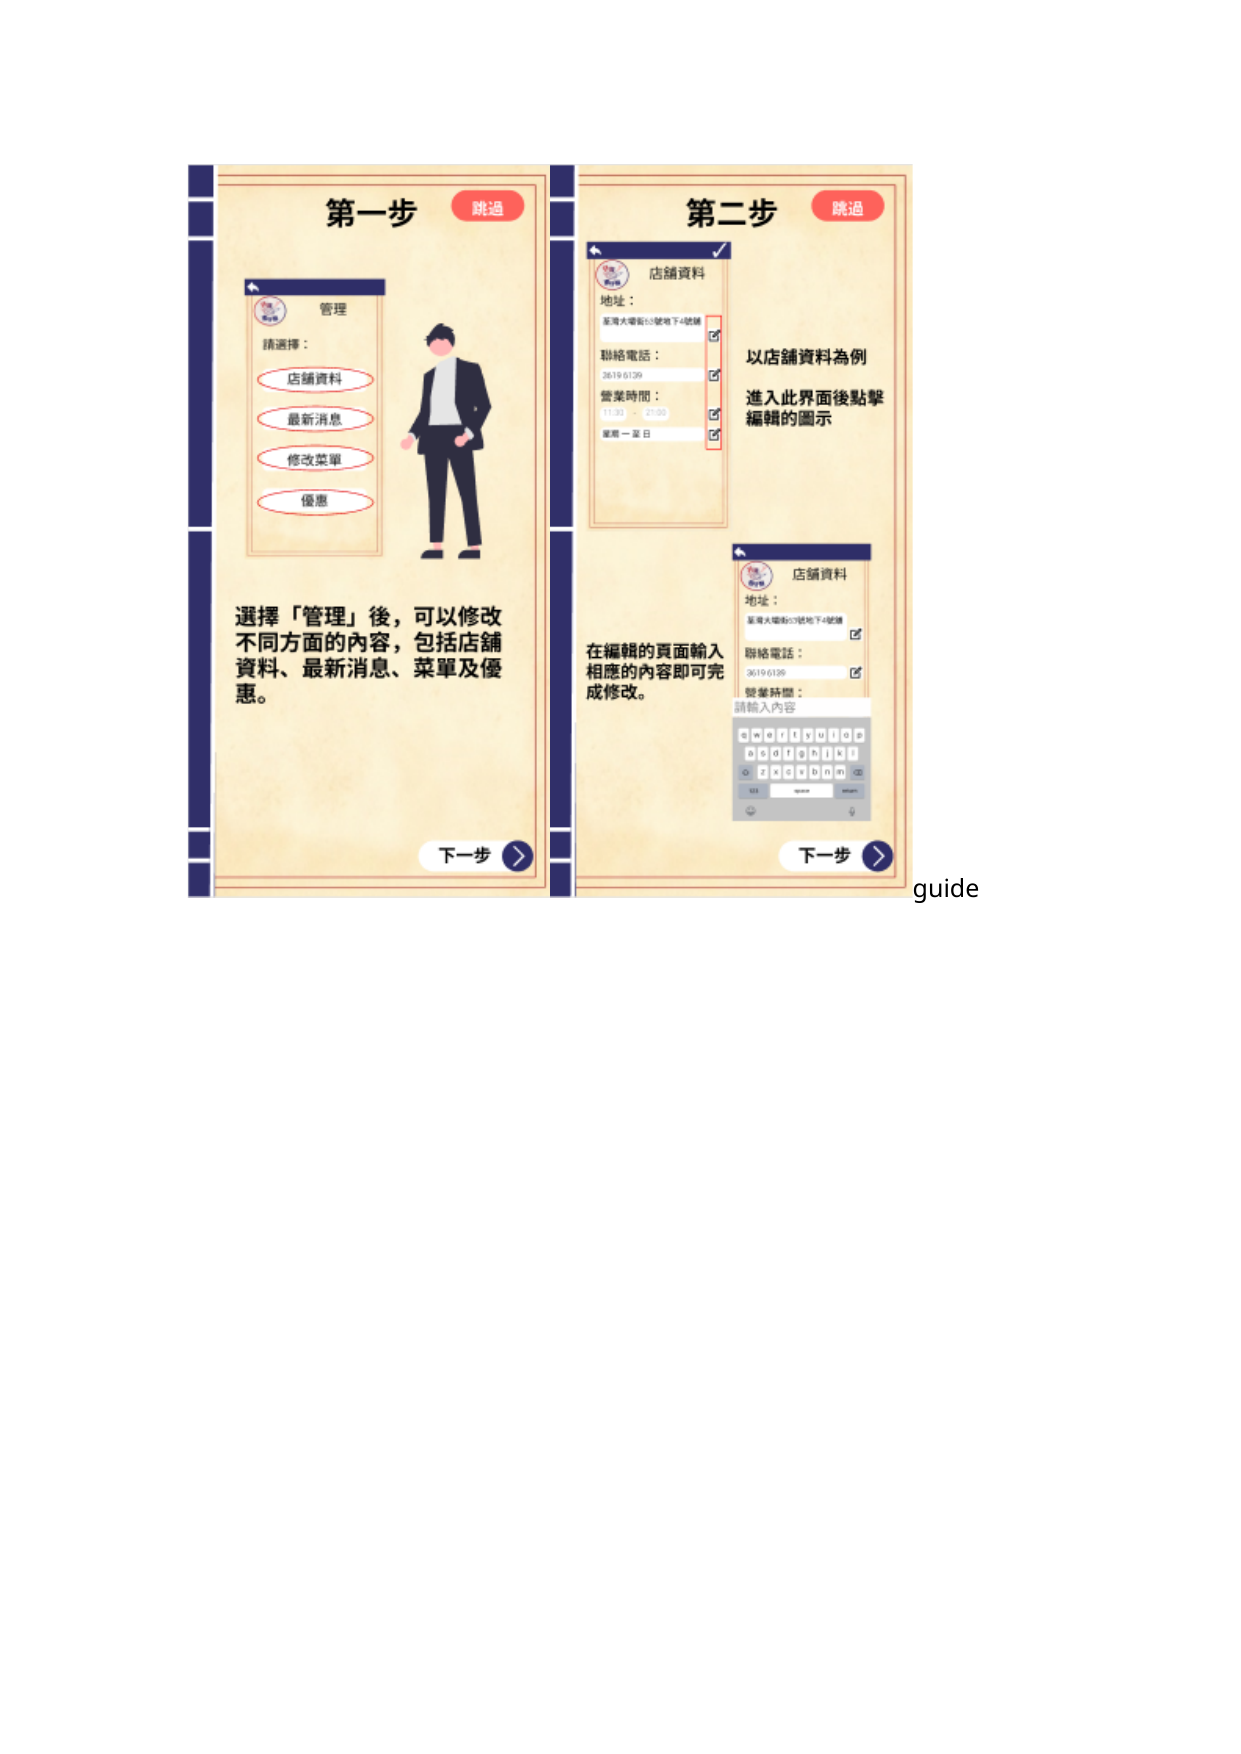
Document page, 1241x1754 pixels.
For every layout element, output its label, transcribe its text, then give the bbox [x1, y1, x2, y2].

picture [187, 164, 913, 898]
